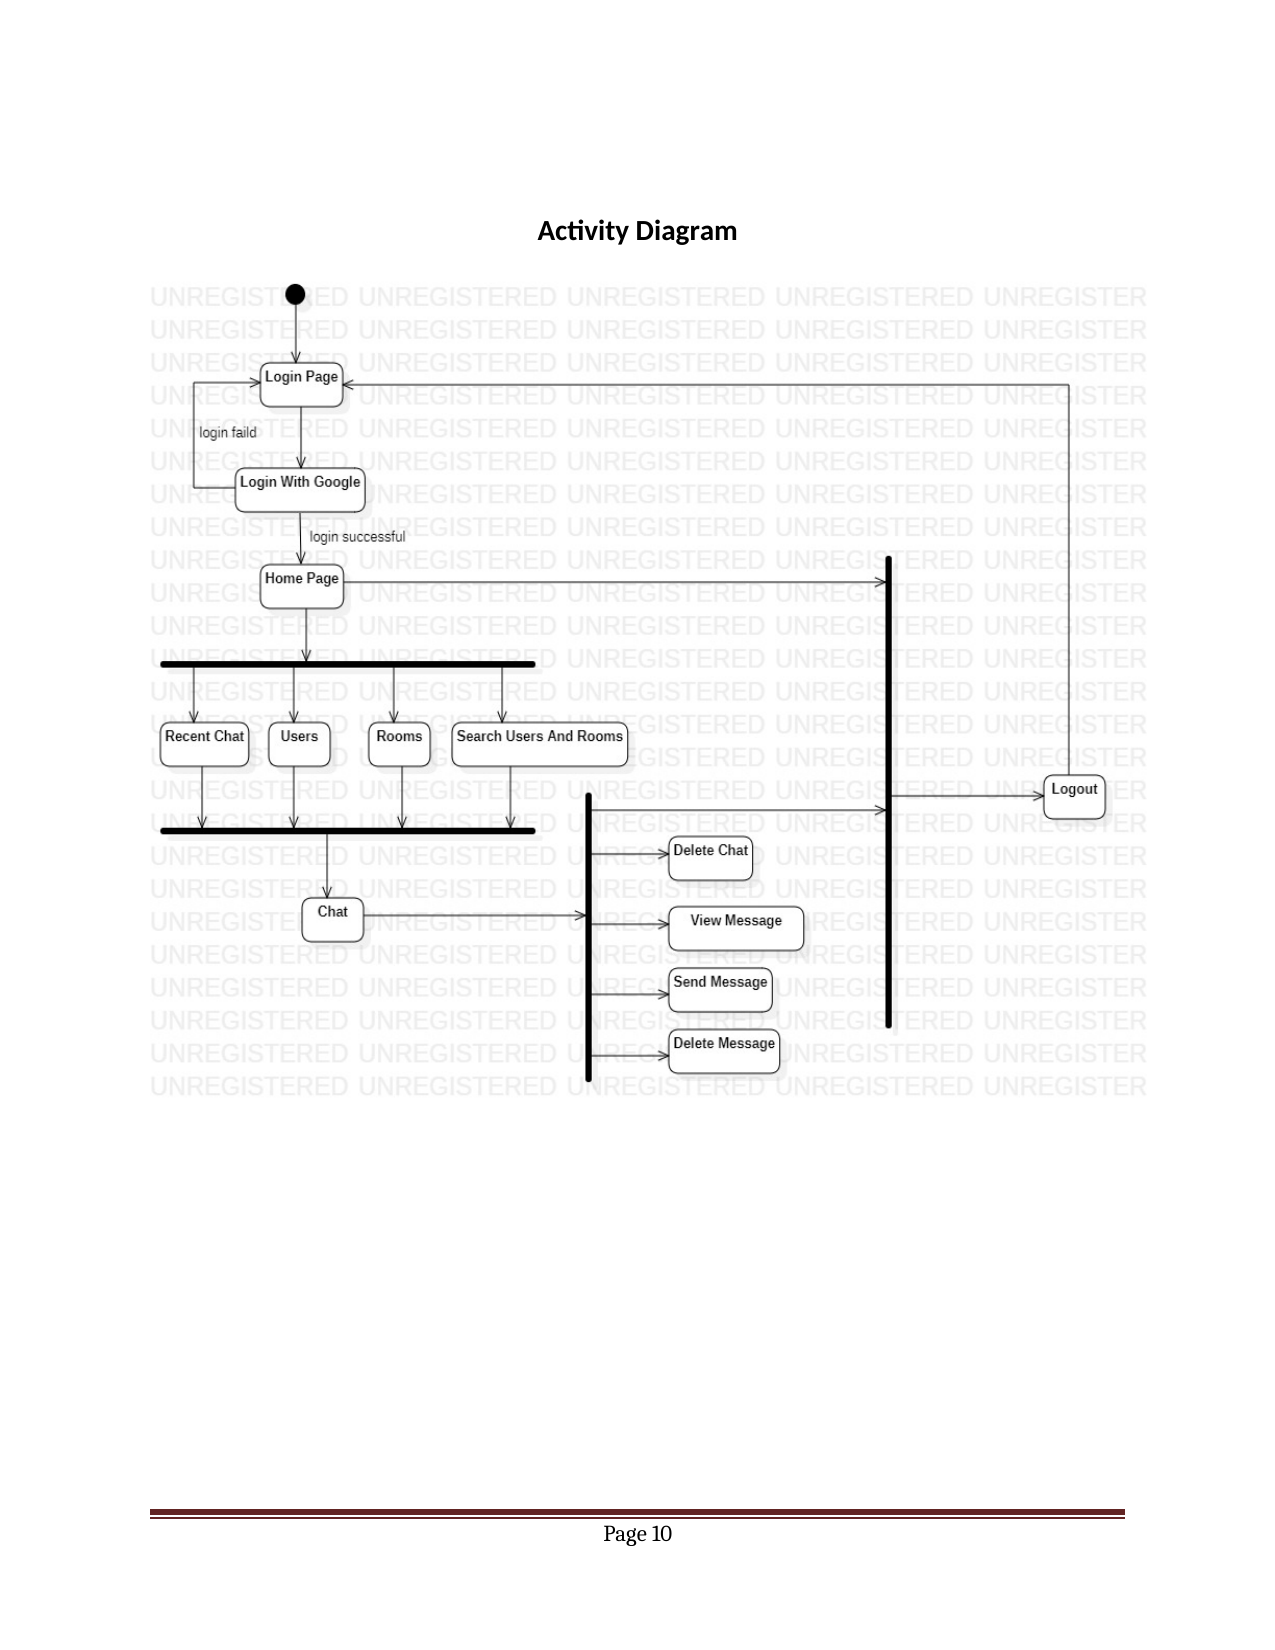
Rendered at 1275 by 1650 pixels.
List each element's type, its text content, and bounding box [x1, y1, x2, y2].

text Activity Diagram [150, 212, 1125, 247]
picture [150, 273, 1147, 1126]
